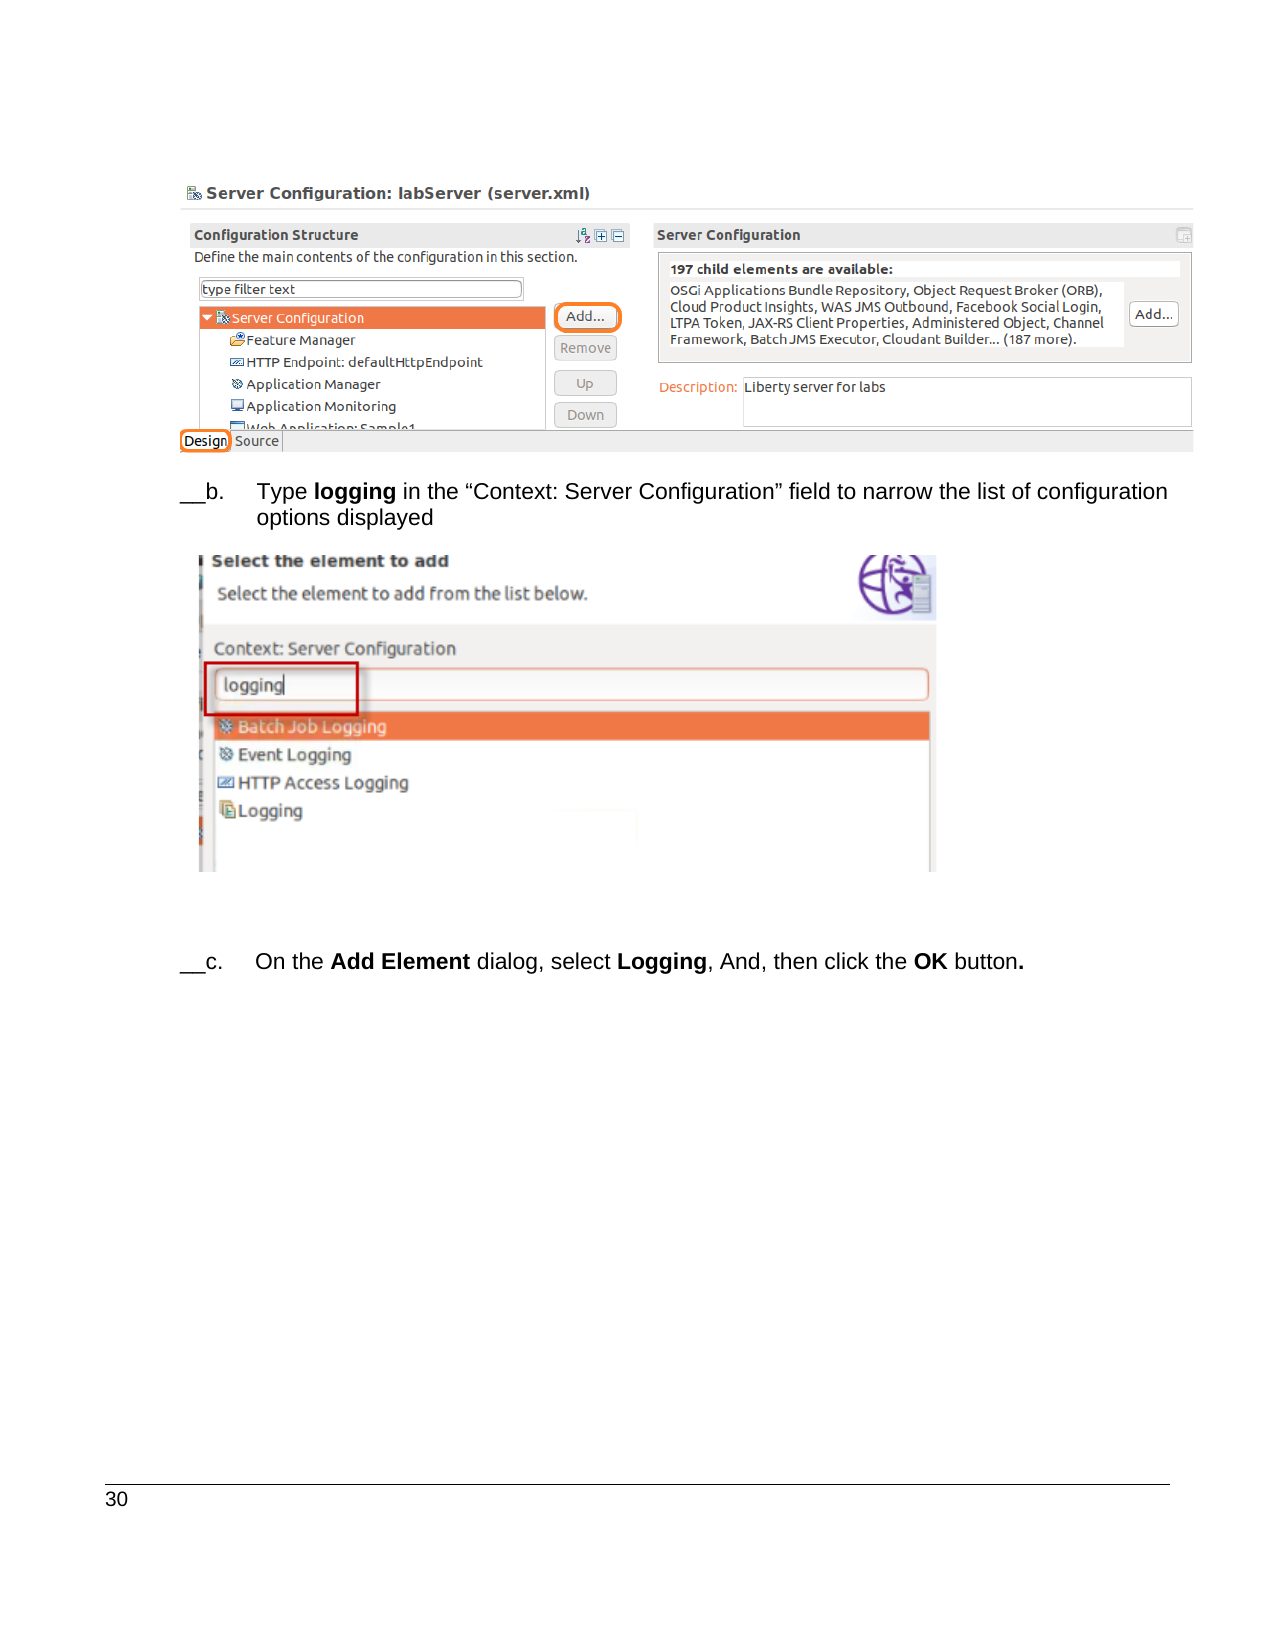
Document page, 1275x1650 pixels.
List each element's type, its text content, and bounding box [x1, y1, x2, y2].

picture [198, 555, 937, 872]
list On the Add Element dialog, select Logging, And, then click the OK button. [180, 948, 1170, 974]
list Type logging in the “Context: Server Configuration” field to narrow the list of configuration options displayed [180, 478, 1170, 531]
picture [180, 176, 1194, 453]
